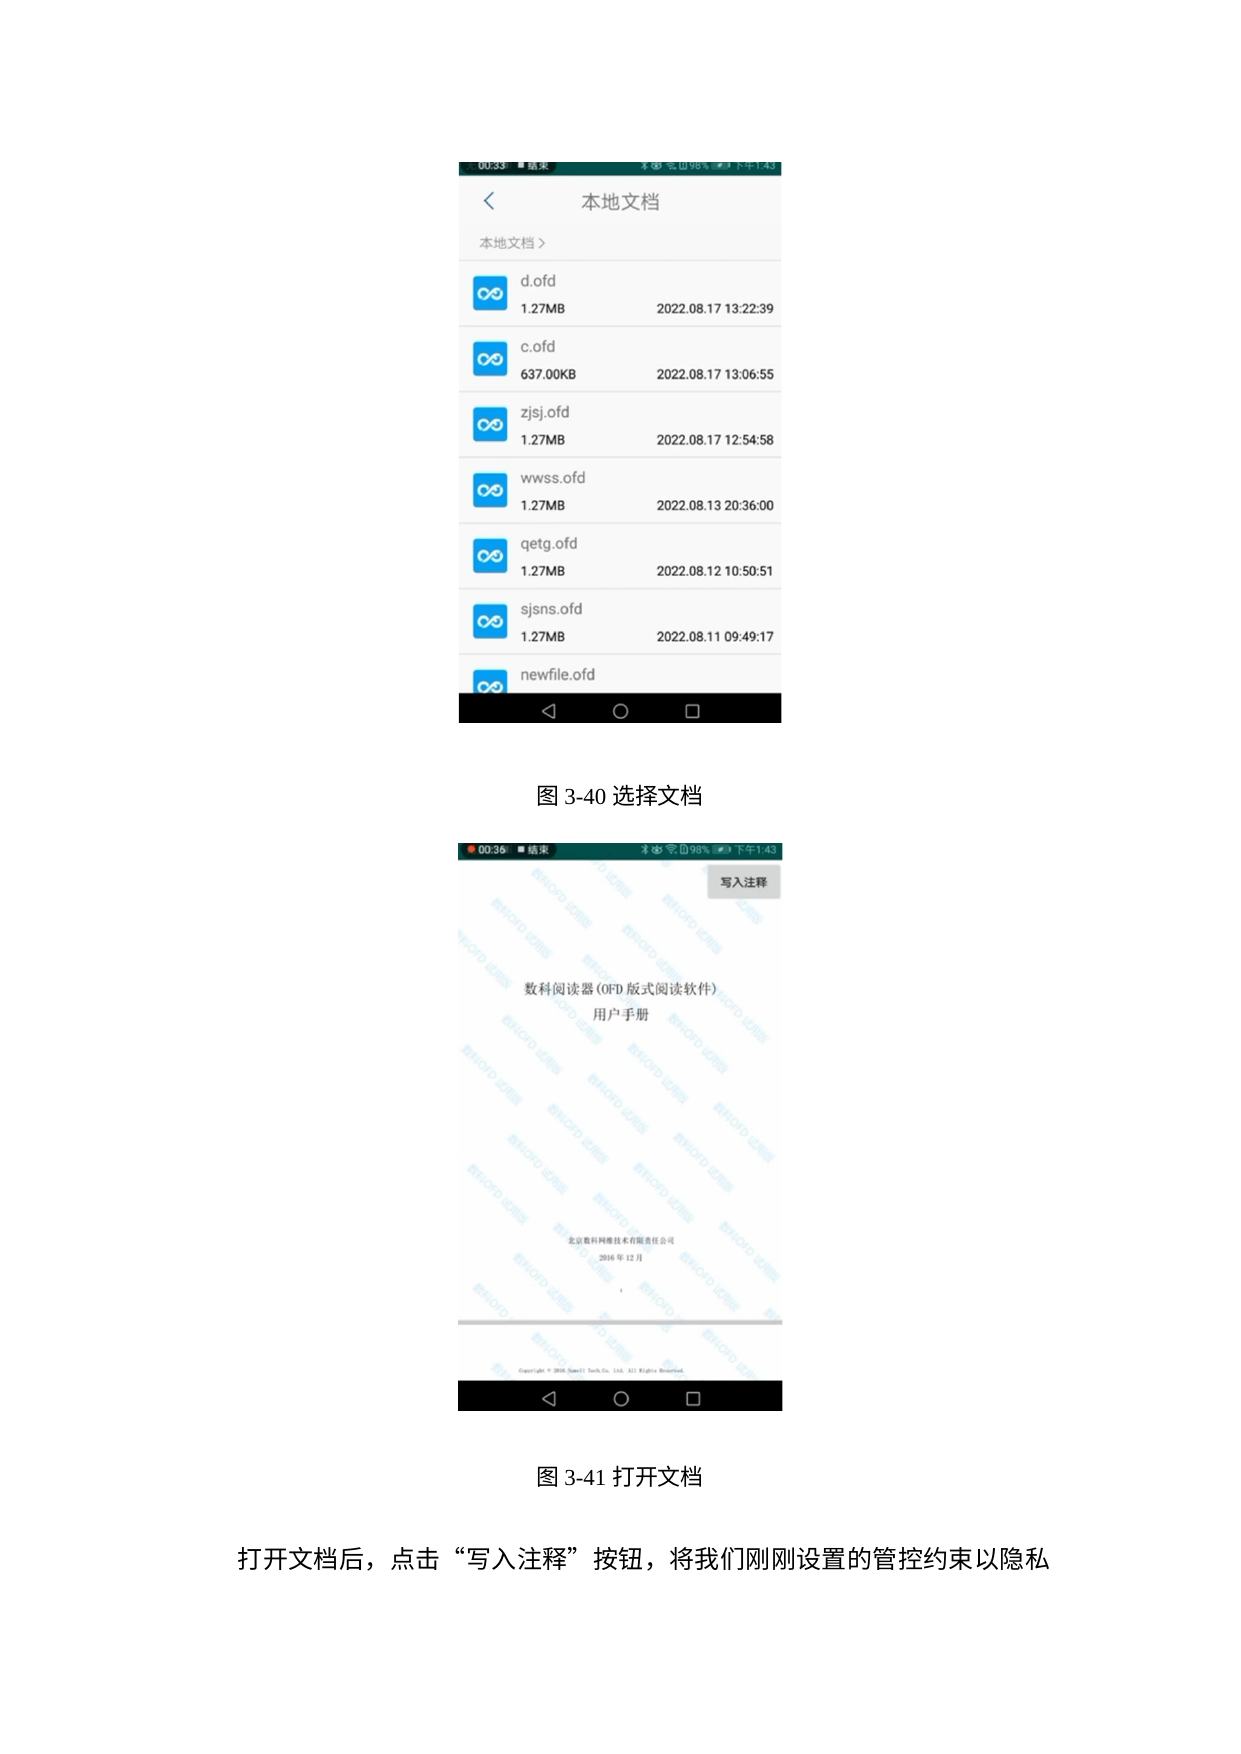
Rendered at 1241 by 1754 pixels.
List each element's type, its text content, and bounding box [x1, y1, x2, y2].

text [187, 1525, 1053, 1590]
text 图3-41 打开文档 [187, 1443, 1053, 1508]
text 图3-40 选择文档 [187, 762, 1053, 827]
picture [458, 162, 782, 723]
picture [458, 843, 783, 1411]
